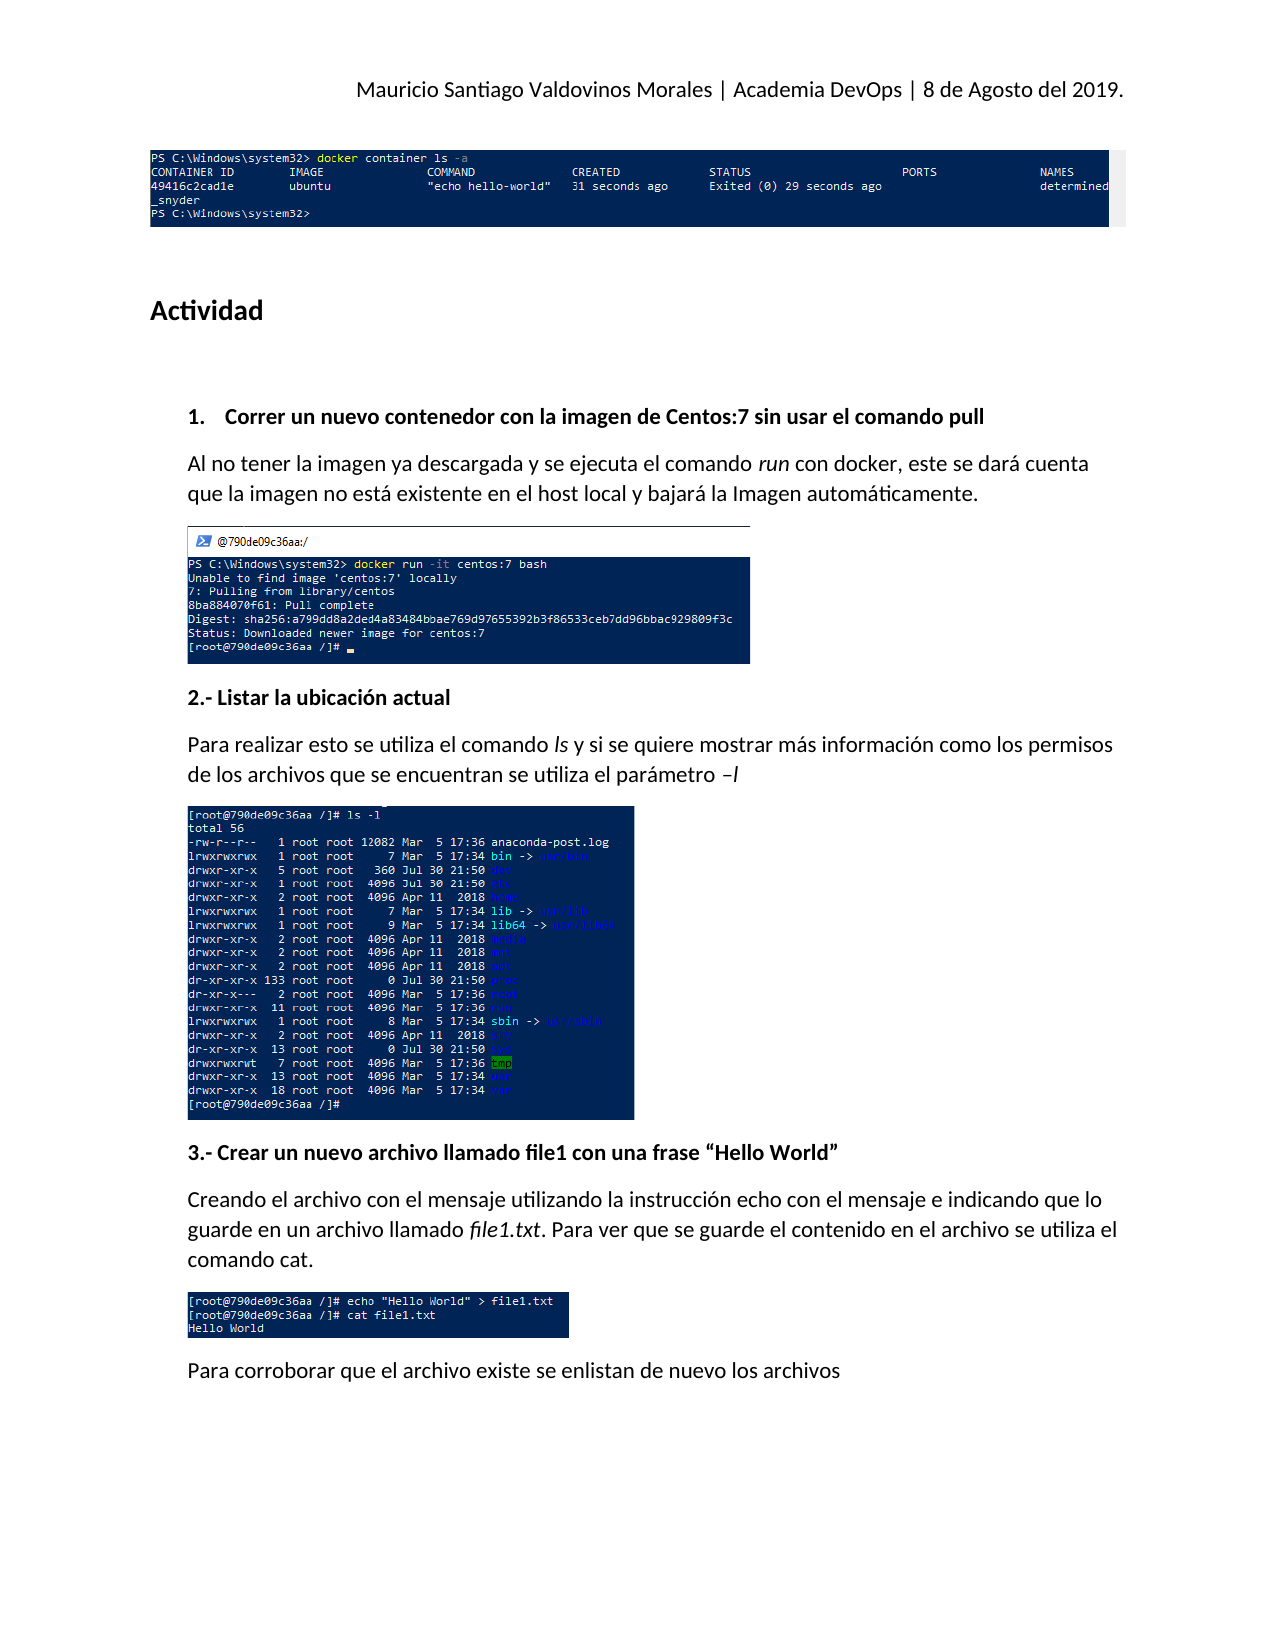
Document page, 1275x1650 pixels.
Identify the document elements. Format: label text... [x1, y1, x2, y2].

text Creando el archivo con el mensaje utilizando la instrucción echo con el mensaje e indicando que lo guarde en un archivo llamado file1.txt. Para ver que se guarde el contenido en el archivo se utiliza el comando cat. [187, 1185, 1125, 1273]
picture [187, 1292, 569, 1338]
list Correr un nuevo contenedor con la imagen de Centos:7 sin usar el comando pull [187, 402, 1125, 431]
text Para corroborar que el archivo existe se enlistan de nuevo los archivos [187, 1356, 1125, 1384]
text Para realizar esto se utiliza el comando ls y si se quiere mostrar más información como los permisos de los archivos que se encuentran se utiliza el parámetro –l [187, 730, 1125, 788]
picture [187, 806, 635, 1120]
text 3.- Crear un nuevo archivo llamado file1 con una frase “Hello World” [187, 1138, 1125, 1166]
picture [187, 526, 750, 664]
text Al no tener la imagen ya descargada y se ejecuta el comando run con docker, este se dará cuenta que la imagen no está existente en el host local y bajará la Imagen automáticamente. [187, 449, 1125, 508]
picture [150, 150, 1125, 227]
text Actividad [150, 292, 1125, 328]
text 2.- Listar la ubicación actual [187, 683, 1125, 711]
